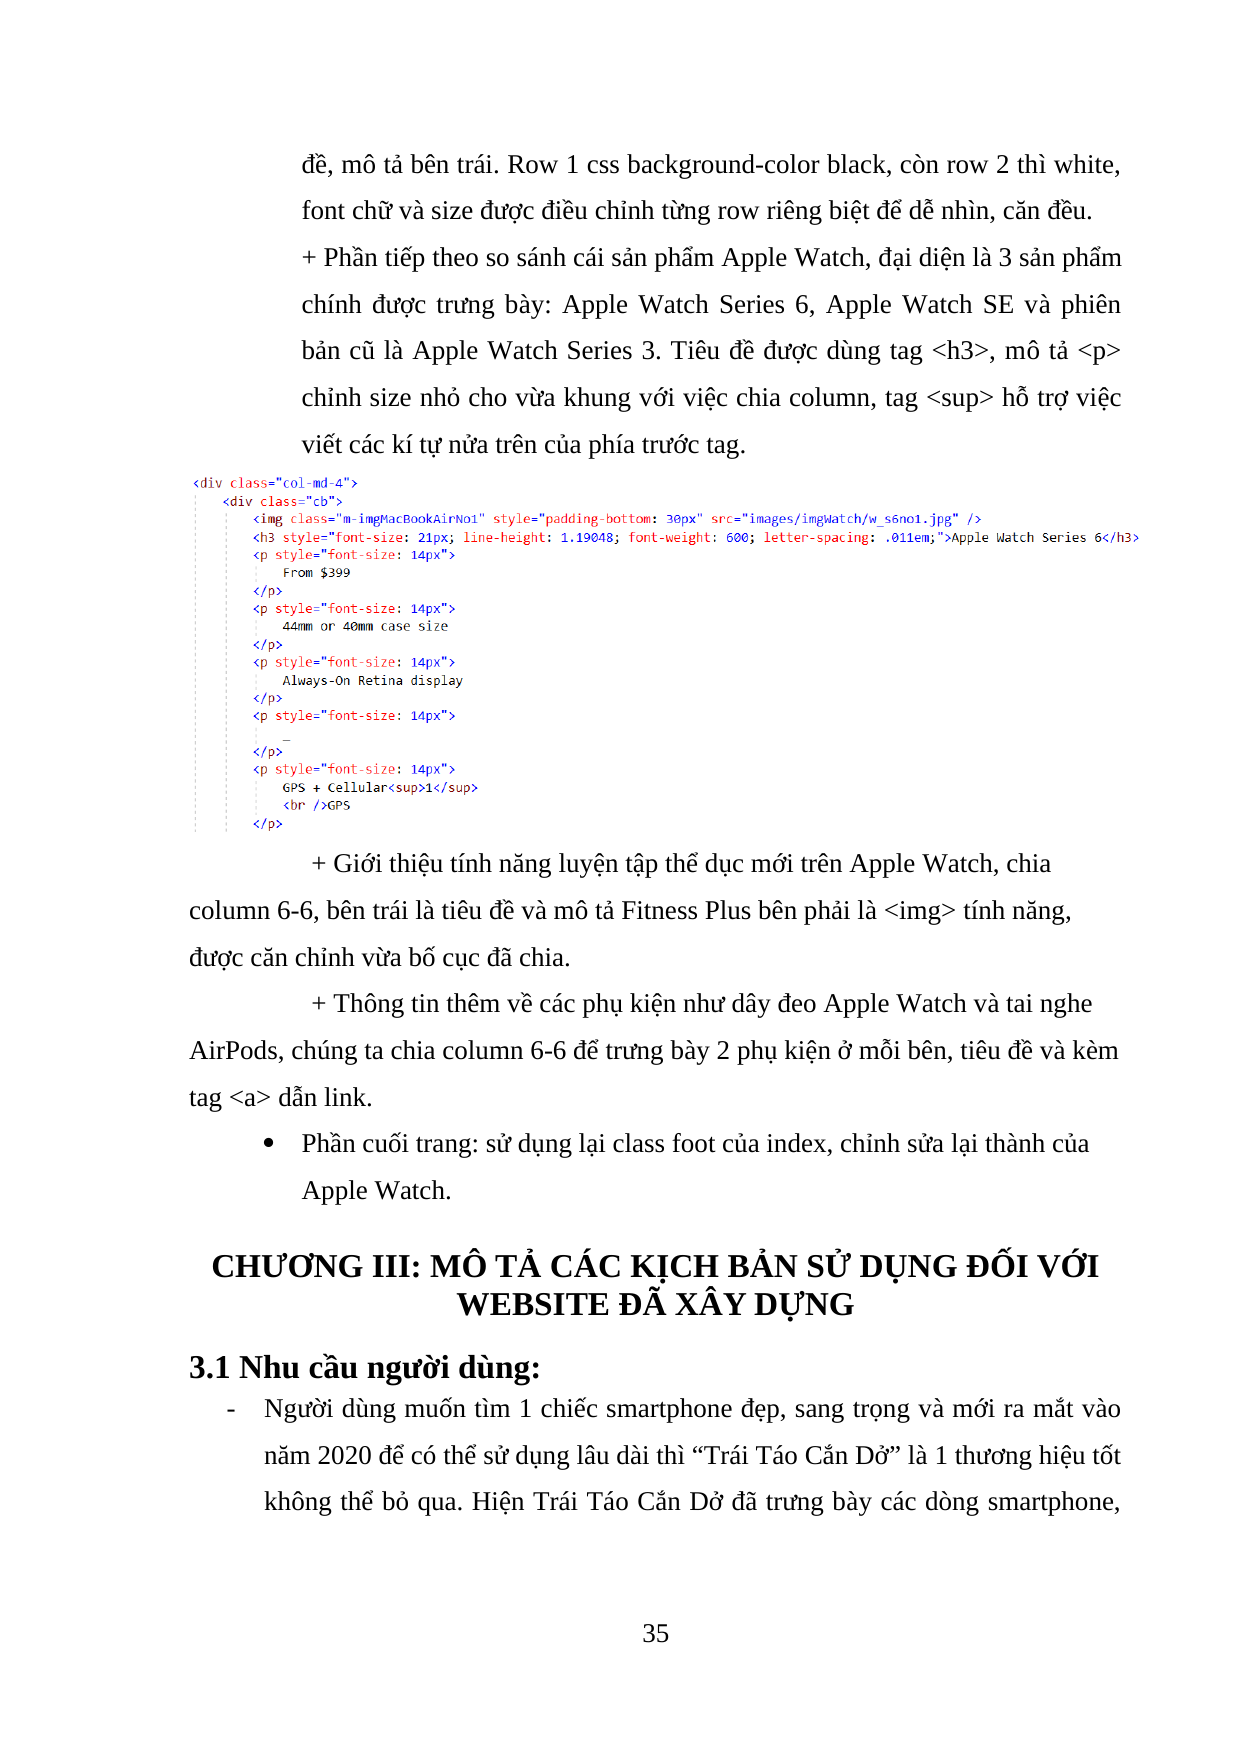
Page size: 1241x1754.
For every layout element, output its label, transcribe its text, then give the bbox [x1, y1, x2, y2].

text + Thông tin thêm về các phụ kiện như dây đeo Apple Watch và tai nghe AirPods, chúng ta chia column 6-6 để trưng bày 2 phụ kiện ở mỗi bên, tiêu đề và kèm tag <a> dẫn link. [189, 987, 1122, 1112]
subtitle CHƯƠNG III: MÔ TẢ CÁC KỊCH BẢN SỬ DỤNG ĐỐI VỚI WEBSITE ĐÃ XÂY DỰNG [189, 1246, 1122, 1322]
list Phần cuối trang: sử dụng lại class foot của index, chỉnh sửa lại thành của Apple Watch. [264, 1127, 1122, 1205]
subtitle 3.1 Nhu cầu người dùng: [189, 1347, 1122, 1386]
picture [188, 474, 1157, 832]
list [226, 1392, 1122, 1517]
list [301, 148, 1122, 226]
text + Giới thiệu tính năng luyện tập thể dục mới trên Apple Watch, chia column 6-6, bên trái là tiêu đề và mô tả Fitness Plus bên phải là <img> tính năng, được căn chỉnh vừa bố cục đã chia. [189, 847, 1122, 972]
list + Phần tiếp theo so sánh cái sản phẩm Apple Watch, đại diện là 3 sản phẩm chính được trưng bày: Apple Watch Series 6, Apple Watch SE và phiên bản cũ là Apple Watch Series 3. Tiêu đề được dùng tag <h3>, mô tả <p> chỉnh size nhỏ cho vừa khung với việc chia column, tag <sup> hỗ trợ việc viết các kí tự nửa trên của phía trước tag. [301, 241, 1122, 459]
